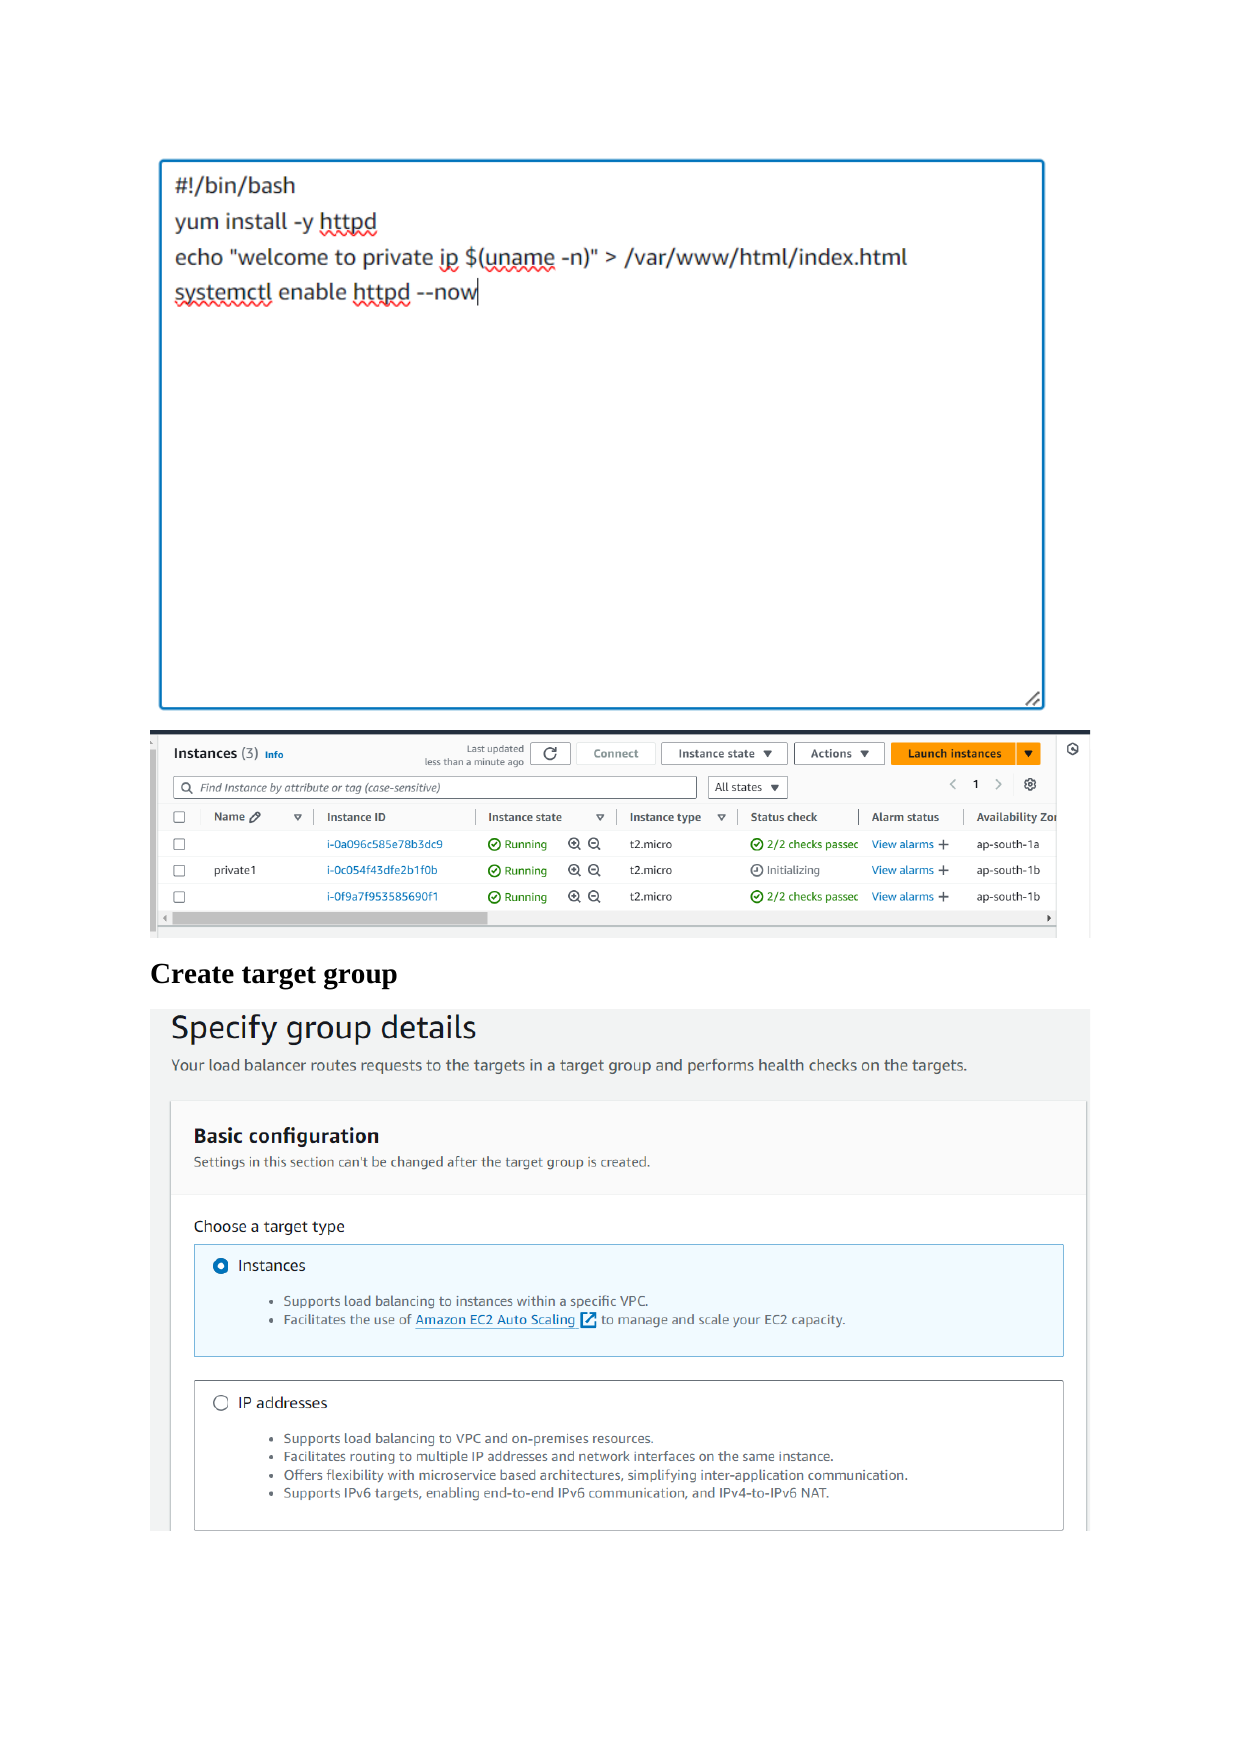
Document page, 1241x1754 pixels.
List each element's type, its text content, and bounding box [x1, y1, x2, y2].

text Create target group [150, 956, 1090, 990]
picture [150, 1009, 1091, 1531]
picture [150, 150, 1091, 712]
picture [150, 730, 1091, 938]
